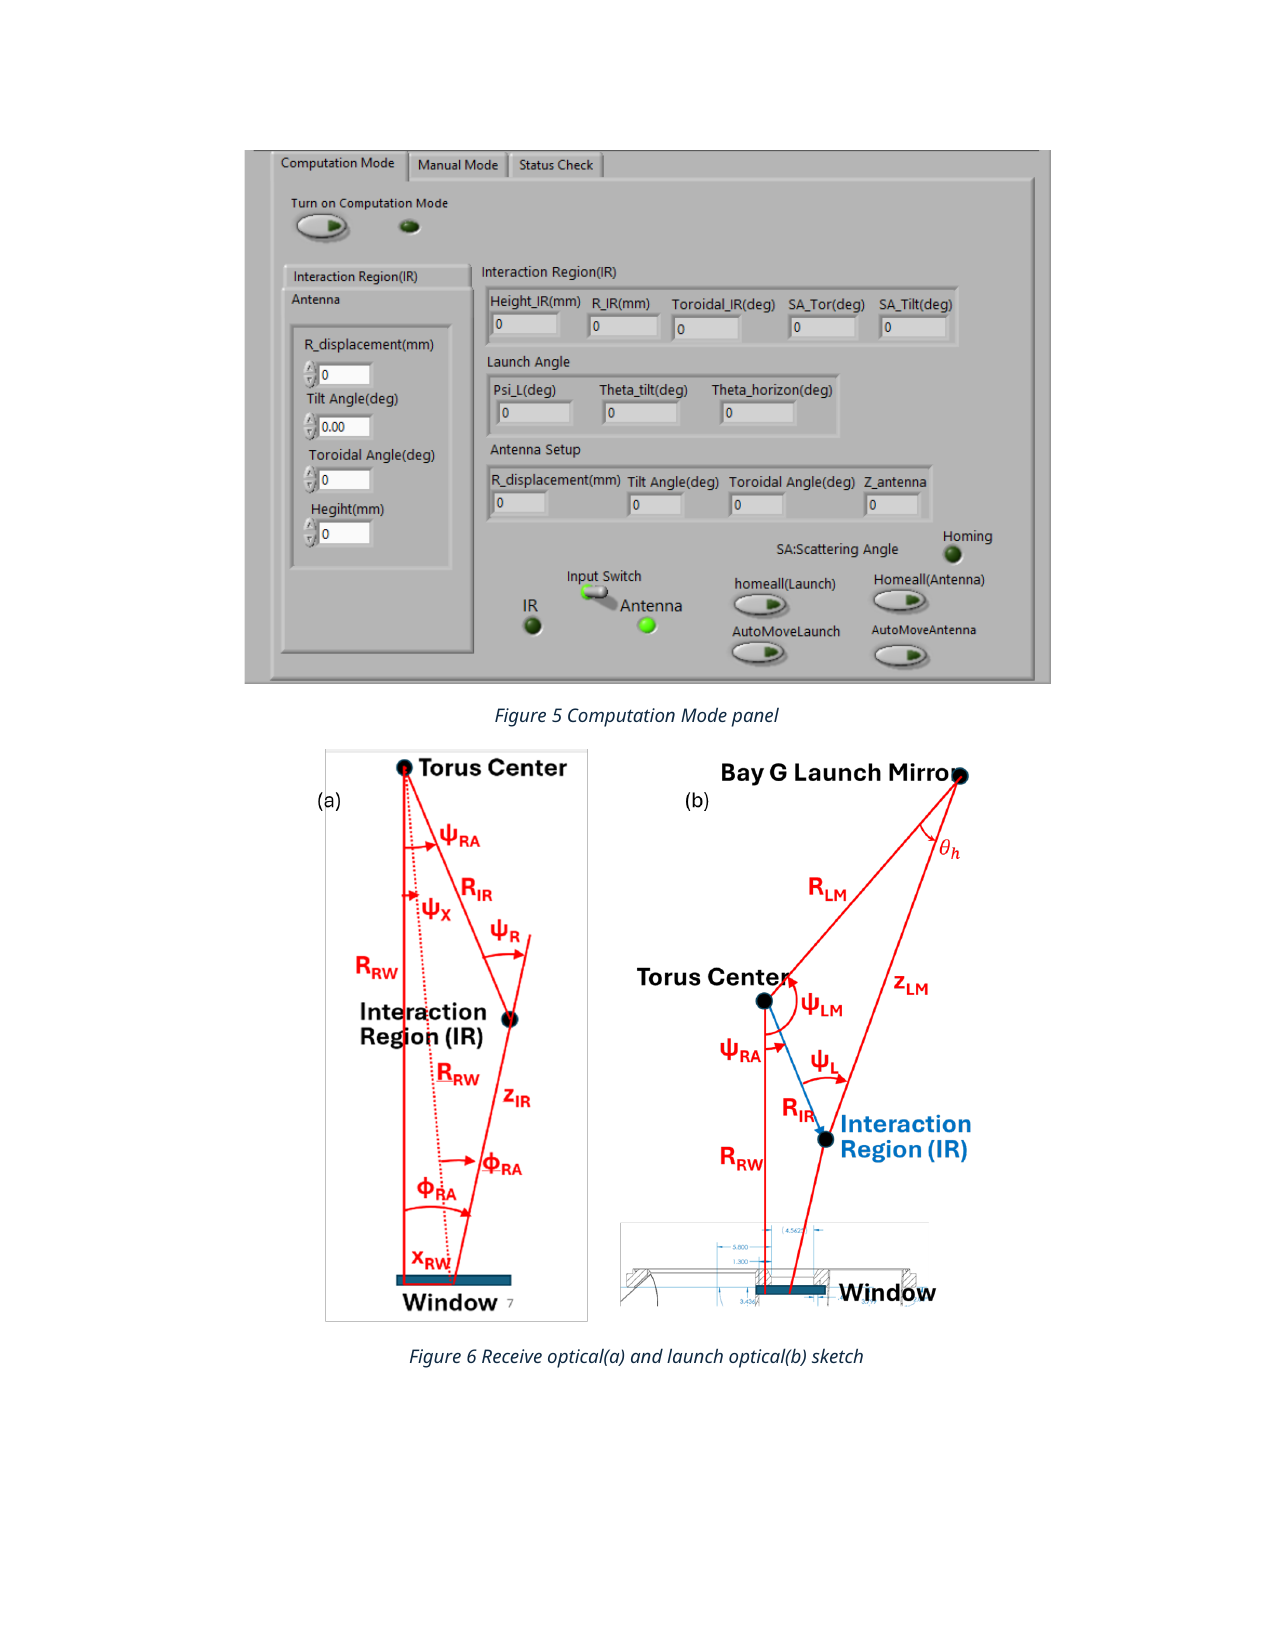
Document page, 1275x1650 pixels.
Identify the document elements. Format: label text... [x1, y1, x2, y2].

text Figure 5 Computation Mode panel [150, 702, 1125, 728]
picture [303, 748, 992, 1324]
picture [244, 150, 1051, 684]
text Figure 6 Receive optical(a) and launch optical(b) sketch [150, 1343, 1125, 1369]
